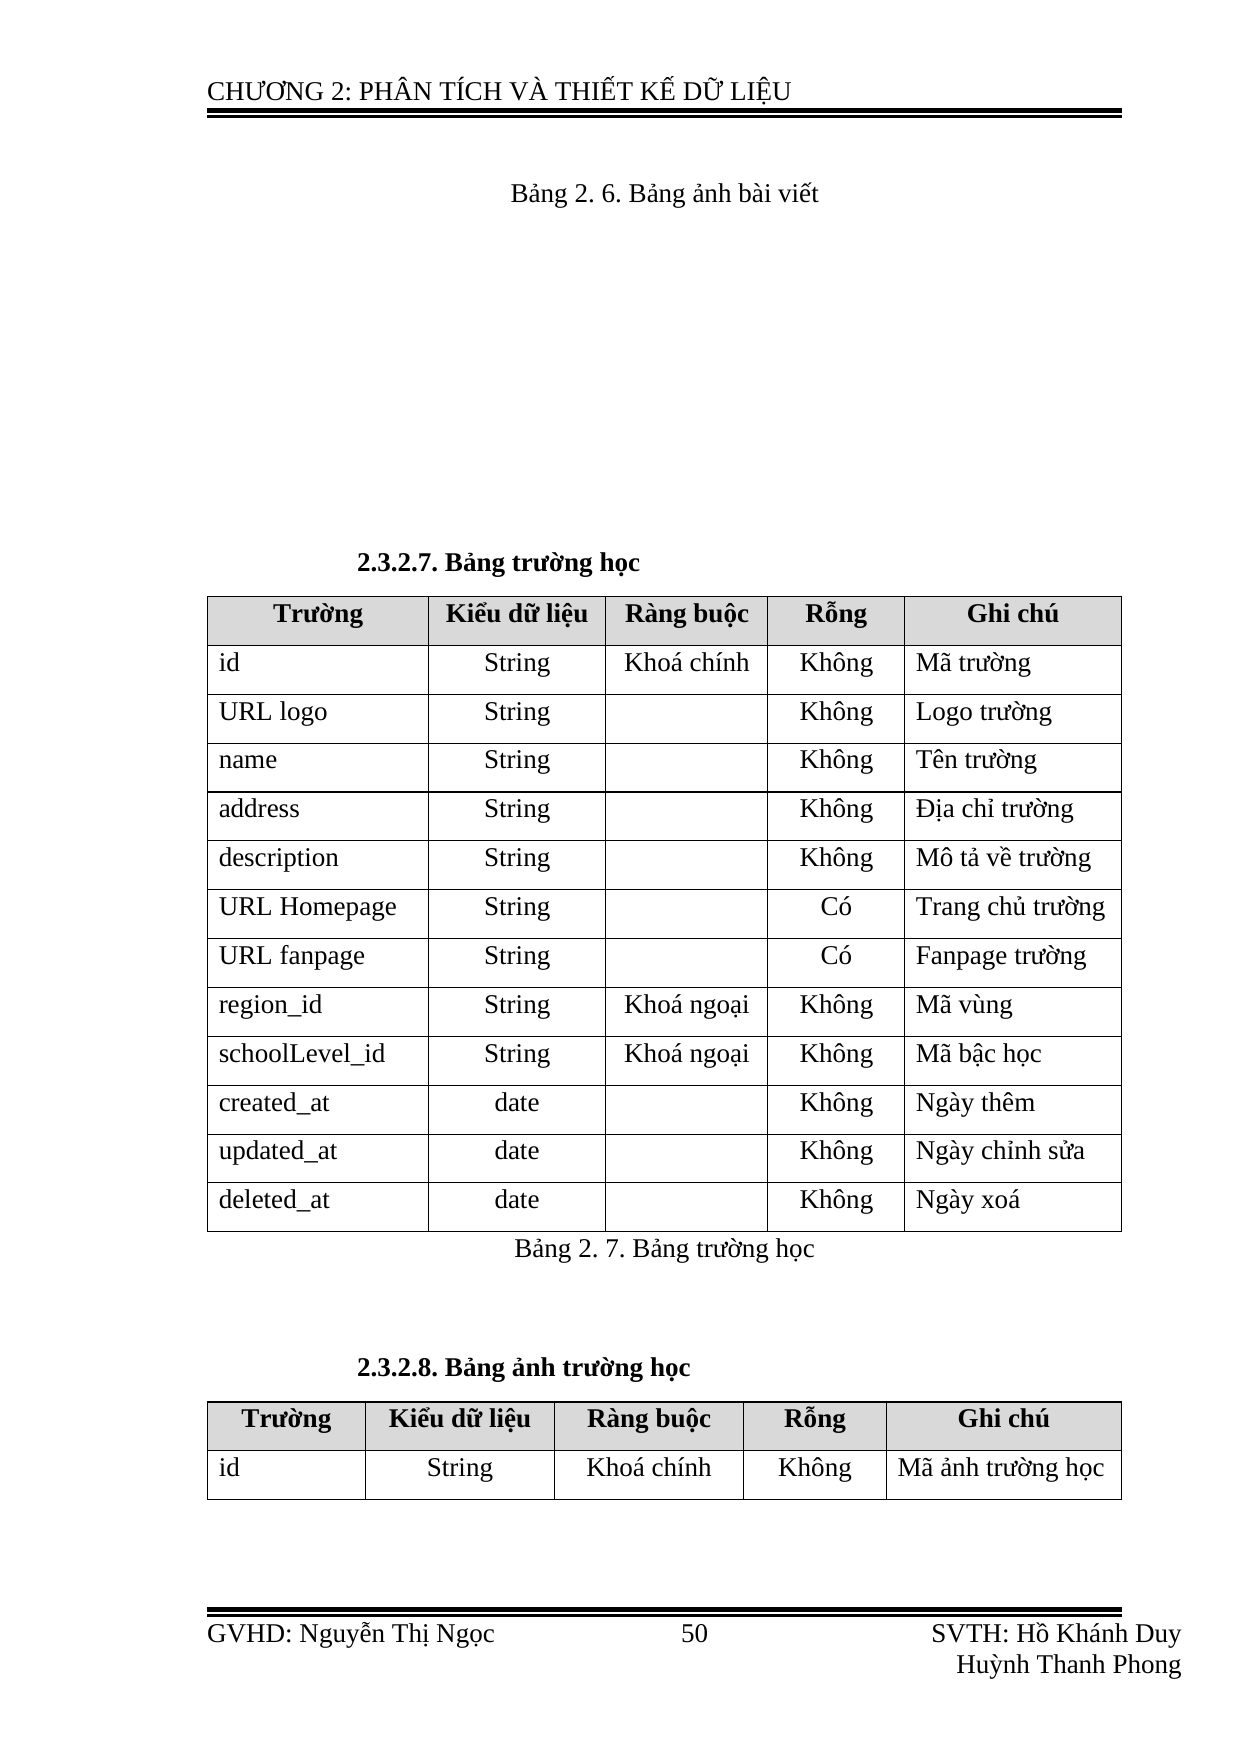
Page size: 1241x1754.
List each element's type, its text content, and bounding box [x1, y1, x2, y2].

table_cell [606, 1086, 767, 1133]
table_cell name [208, 744, 428, 791]
table_cell id [208, 646, 428, 694]
table_cell id [208, 1451, 365, 1499]
table_cell schoolLevel_id [208, 1037, 428, 1084]
table_header Trường [208, 1403, 365, 1450]
table_cell Có [768, 939, 904, 987]
table_cell [606, 1183, 767, 1231]
table_cell Ngày chỉnh sửa [905, 1135, 1121, 1182]
table_cell deleted_at [208, 1183, 428, 1231]
table_cell String [429, 939, 605, 987]
table_cell Khoá ngoại [606, 1037, 767, 1084]
text Bảng 2. 6. Bảng ảnh bài viết [207, 177, 1122, 208]
table_cell region_id [208, 988, 428, 1036]
table_cell [606, 939, 767, 987]
table_cell String [429, 841, 605, 889]
table_header Kiểu dữ liệu [366, 1403, 554, 1450]
table_header Kiểu dữ liệu [429, 597, 605, 645]
table_cell Không [768, 695, 904, 743]
table_cell URL fanpage [208, 939, 428, 987]
table_cell Trang chủ trường [905, 890, 1121, 938]
text 2.3.2.8. Bảng ảnh trường học [207, 1351, 1122, 1382]
table_header Ghi chú [887, 1403, 1121, 1450]
table_cell Không [768, 1086, 904, 1133]
table_cell address [208, 793, 428, 840]
table_cell Ngày xoá [905, 1183, 1121, 1231]
table_cell Địa chỉ trường [905, 793, 1121, 840]
table_header Rỗng [744, 1403, 886, 1450]
table_cell Fanpage trường [905, 939, 1121, 987]
table_cell description [208, 841, 428, 889]
table_header Ràng buộc [555, 1403, 743, 1450]
table_cell [606, 841, 767, 889]
table_cell Mô tả về trường [905, 841, 1121, 889]
table_cell Ngày thêm [905, 1086, 1121, 1133]
table_cell String [429, 646, 605, 694]
table_cell Không [768, 793, 904, 840]
table_header Rỗng [768, 597, 904, 645]
table_cell String [429, 695, 605, 743]
table_cell Không [768, 1037, 904, 1084]
table_header Ghi chú [905, 597, 1121, 645]
table_cell [606, 890, 767, 938]
table_cell Có [768, 890, 904, 938]
table_cell Mã trường [905, 646, 1121, 694]
table_cell Không [768, 988, 904, 1036]
table_cell Không [768, 646, 904, 694]
table_cell [606, 695, 767, 743]
table_cell String [429, 890, 605, 938]
table_cell [606, 793, 767, 840]
table_cell Khoá chính [606, 646, 767, 694]
table_cell Mã vùng [905, 988, 1121, 1036]
table_cell Khoá ngoại [606, 988, 767, 1036]
table_cell date [429, 1135, 605, 1182]
table_cell String [366, 1451, 554, 1499]
table_cell created_at [208, 1086, 428, 1133]
table_cell Mã bậc học [905, 1037, 1121, 1084]
table_cell date [429, 1086, 605, 1133]
table_cell Logo trường [905, 695, 1121, 743]
table_header Trường [208, 597, 428, 645]
table_cell Không [768, 1183, 904, 1231]
table_cell String [429, 744, 605, 791]
text 2.3.2.7. Bảng trường học [207, 546, 1122, 577]
table_cell [606, 744, 767, 791]
table_cell [606, 1135, 767, 1182]
table_cell Tên trường [905, 744, 1121, 791]
table_cell Mã ảnh trường học [887, 1451, 1121, 1499]
table_cell URL logo [208, 695, 428, 743]
table_cell date [429, 1183, 605, 1231]
table_cell String [429, 1037, 605, 1084]
table_cell URL Homepage [208, 890, 428, 938]
table_cell String [429, 793, 605, 840]
table_cell String [429, 988, 605, 1036]
table_cell Không [744, 1451, 886, 1499]
table_cell Khoá chính [555, 1451, 743, 1499]
table_cell Không [768, 744, 904, 791]
table_header Ràng buộc [606, 597, 767, 645]
table_cell Không [768, 1135, 904, 1182]
table_cell Không [768, 841, 904, 889]
table_cell updated_at [208, 1135, 428, 1182]
text Bảng 2. 7. Bảng trường học [207, 1232, 1122, 1263]
